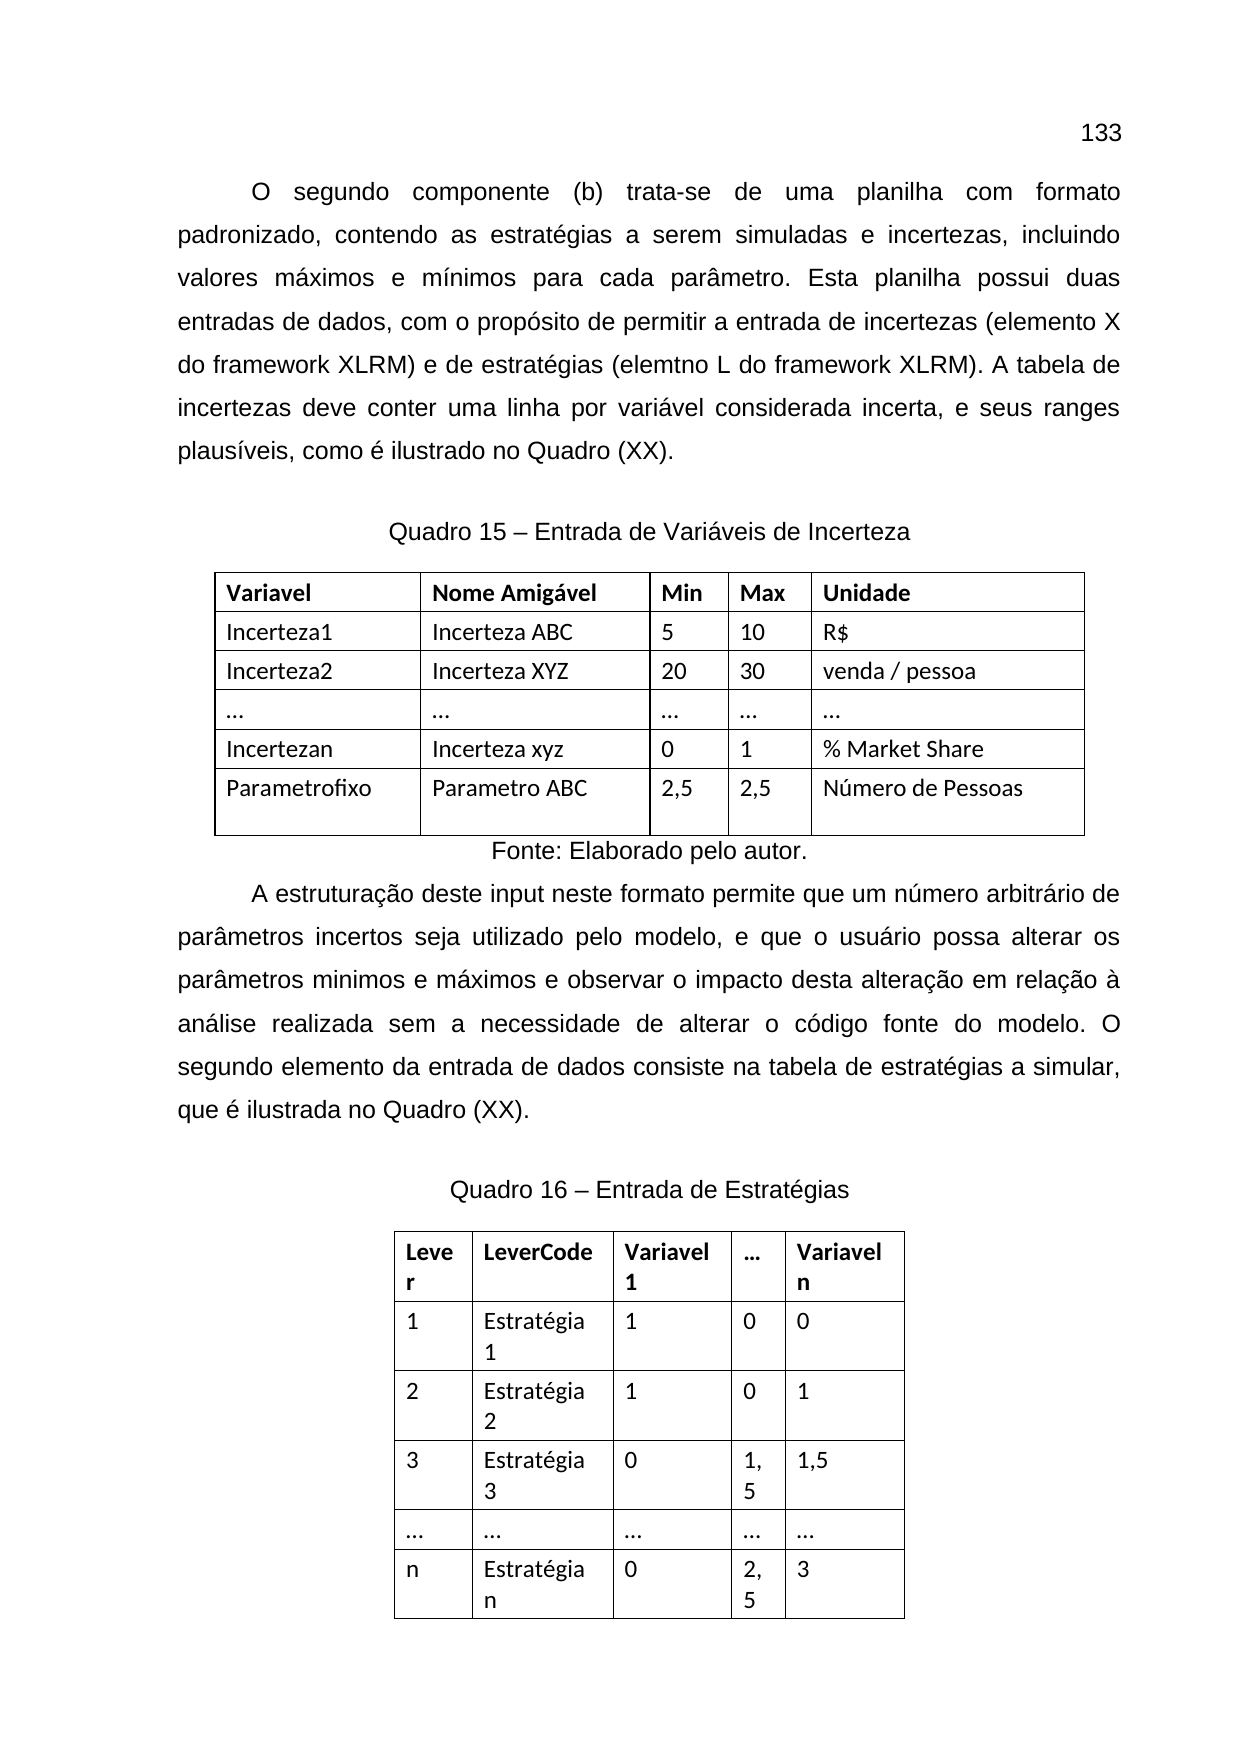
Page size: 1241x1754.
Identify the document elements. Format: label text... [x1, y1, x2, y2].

table_cell % Market Share [812, 730, 1084, 767]
table_header Variaveln [786, 1232, 904, 1301]
table_header Nome Amigável [421, 573, 649, 611]
text Quadro 15 – Entrada de Variáveis de Incerteza [177, 517, 1122, 545]
table_cell venda / pessoa [812, 651, 1084, 689]
text A estruturação deste input neste formato permite que um número arbitrário de parâmetros incertos seja utilizado pelo modelo, e que o usuário possa alterar os parâmetros minimos e máximos e observar o impacto desta alteração em relação à análise realizada sem a necessidade de alterar o código fonte do modelo. O segundo elemento da entrada de dados consiste na tabela de estratégias a simular, que é ilustrada no Quadro (XX). [177, 879, 1122, 1123]
table_cell … [729, 690, 811, 728]
table_cell Parametro ABC [421, 769, 649, 835]
table_header … [732, 1232, 785, 1301]
table_cell … [651, 690, 728, 728]
table_cell 20 [651, 651, 728, 689]
table_cell Incerteza2 [216, 651, 420, 689]
table_header Variavel [216, 573, 420, 611]
table_header Unidade [812, 573, 1084, 611]
table_cell … [614, 1510, 731, 1548]
table_cell Incerteza xyz [421, 730, 649, 767]
table_cell … [395, 1510, 472, 1548]
table_cell Incertezan [216, 730, 420, 767]
table_cell 3 [395, 1441, 472, 1509]
table_header Lever [395, 1232, 472, 1301]
table_cell 2,5 [729, 769, 811, 835]
text Quadro 16 – Entrada de Estratégias [177, 1175, 1122, 1204]
table_cell 10 [729, 612, 811, 650]
table_cell 1 [614, 1371, 731, 1440]
table_cell 2 [395, 1371, 472, 1440]
table_cell 0 [651, 730, 728, 767]
table_cell 5 [651, 612, 728, 650]
table_cell Incerteza XYZ [421, 651, 649, 689]
table_cell 0 [614, 1441, 731, 1509]
table_cell … [732, 1510, 785, 1548]
table_cell 0 [732, 1371, 785, 1440]
table_header Min [651, 573, 728, 611]
table_cell Número de Pessoas [812, 769, 1084, 835]
table_cell Estratégia 3 [473, 1441, 613, 1509]
table_cell … [786, 1510, 904, 1548]
table_cell 0 [732, 1302, 785, 1370]
text O segundo componente (b) trata-se de uma planilha com formato padronizado, contendo as estratégias a serem simuladas e incertezas, incluindo valores máximos e mínimos para cada parâmetro. Esta planilha possui duas entradas de dados, com o propósito de permitir a entrada de incertezas (elemento X do framework XLRM) e de estratégias (elemtno L do framework XLRM). A tabela de incertezas deve conter uma linha por variável considerada incerta, e seus ranges plausíveis, como é ilustrado no Quadro (XX). [177, 177, 1122, 465]
table_cell 3 [786, 1550, 904, 1618]
table_cell Incerteza ABC [421, 612, 649, 650]
table_cell Estratégia 1 [473, 1302, 613, 1370]
table_cell … [812, 690, 1084, 728]
table_cell 0 [786, 1302, 904, 1370]
table_cell 1 [395, 1302, 472, 1370]
table_cell Estratégia n [473, 1550, 613, 1618]
table_cell 1 [729, 730, 811, 767]
table_cell … [421, 690, 649, 728]
table_cell 1 [614, 1302, 731, 1370]
table_cell … [216, 690, 420, 728]
table_cell Incerteza1 [216, 612, 420, 650]
table_header LeverCode [473, 1232, 613, 1301]
table_cell 1,5 [732, 1441, 785, 1509]
table_cell R$ [812, 612, 1084, 650]
table_cell Parametrofixo [216, 769, 420, 835]
table_cell Estratégia 2 [473, 1371, 613, 1440]
table_cell 1 [786, 1371, 904, 1440]
table_cell 30 [729, 651, 811, 689]
table_cell 0 [614, 1550, 731, 1618]
text Fonte: Elaborado pelo autor. [177, 836, 1122, 865]
table_header Variavel1 [614, 1232, 731, 1301]
table_cell … [473, 1510, 613, 1548]
table_cell 1,5 [786, 1441, 904, 1509]
table_header Max [729, 573, 811, 611]
table_cell n [395, 1550, 472, 1618]
table_cell 2,5 [651, 769, 728, 835]
table_cell 2,5 [732, 1550, 785, 1618]
